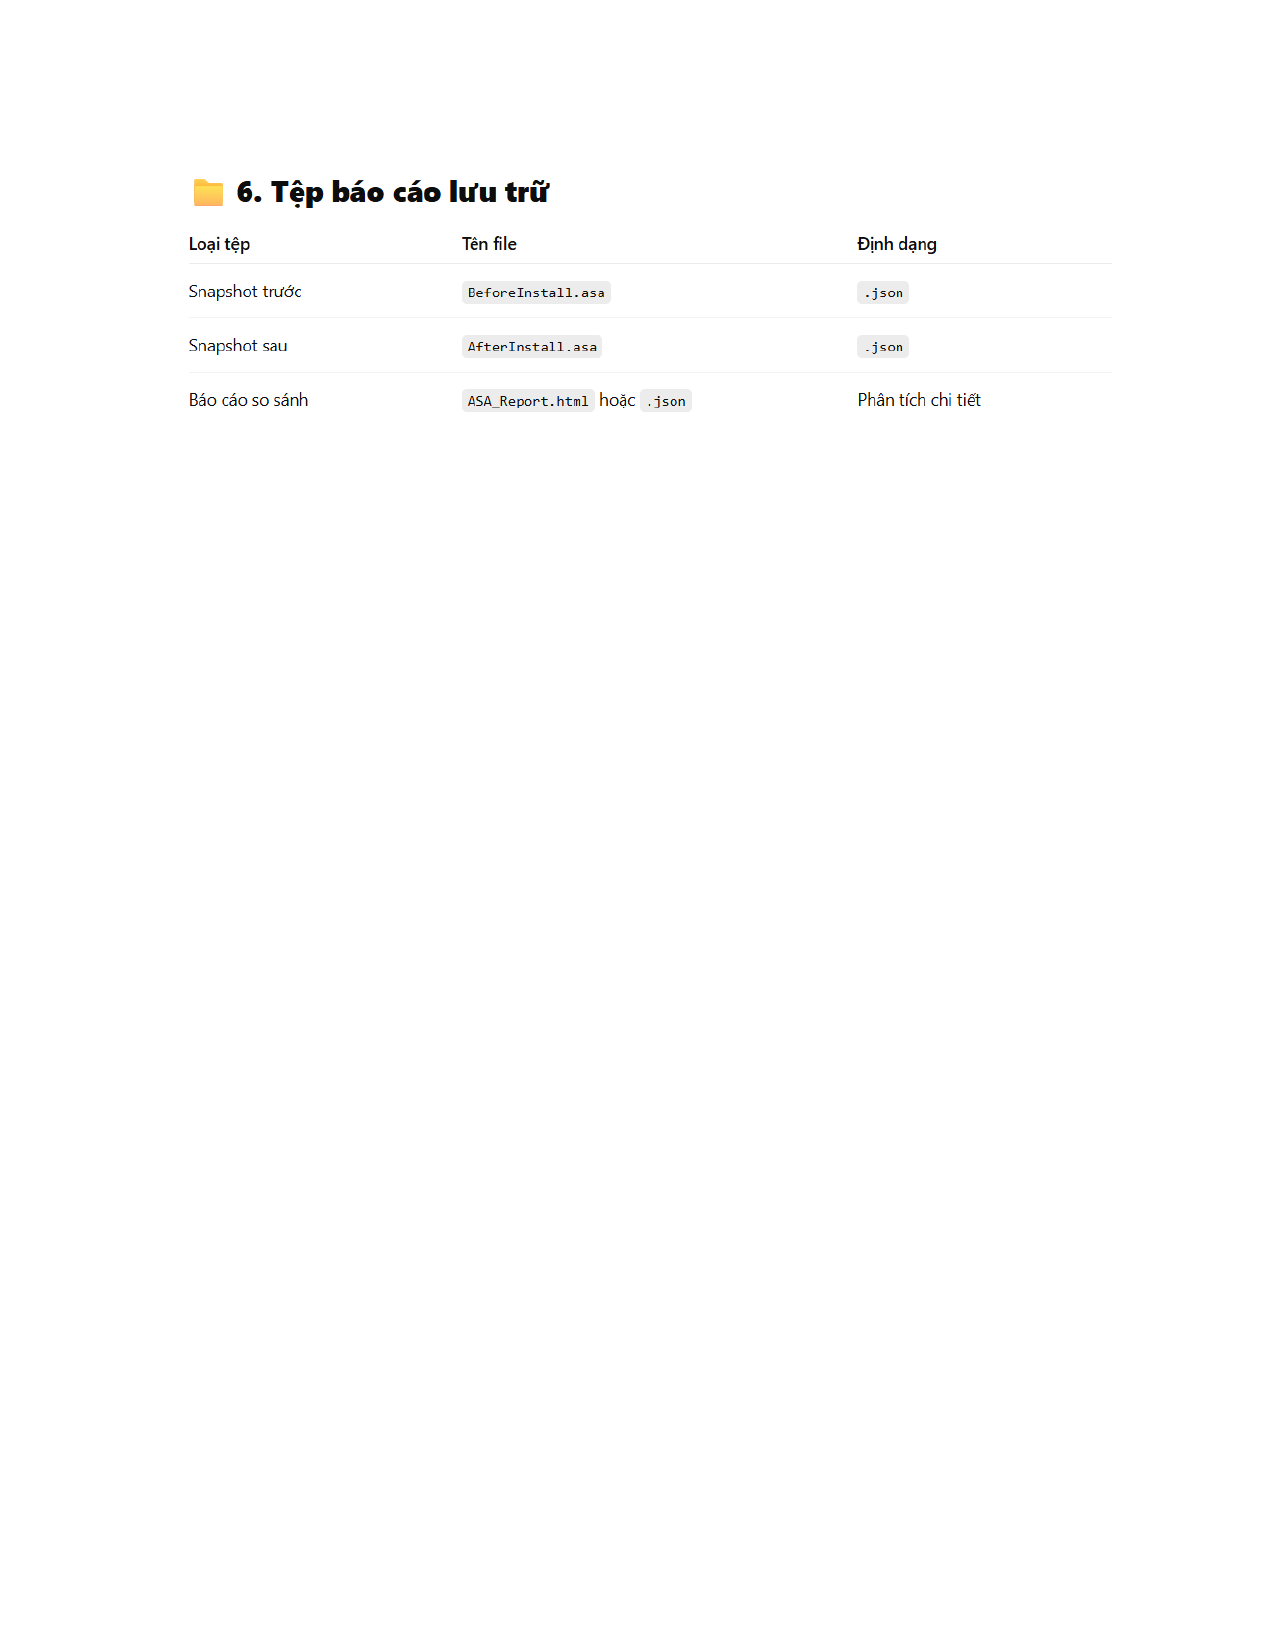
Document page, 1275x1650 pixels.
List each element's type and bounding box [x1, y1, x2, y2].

picture [150, 150, 1125, 465]
